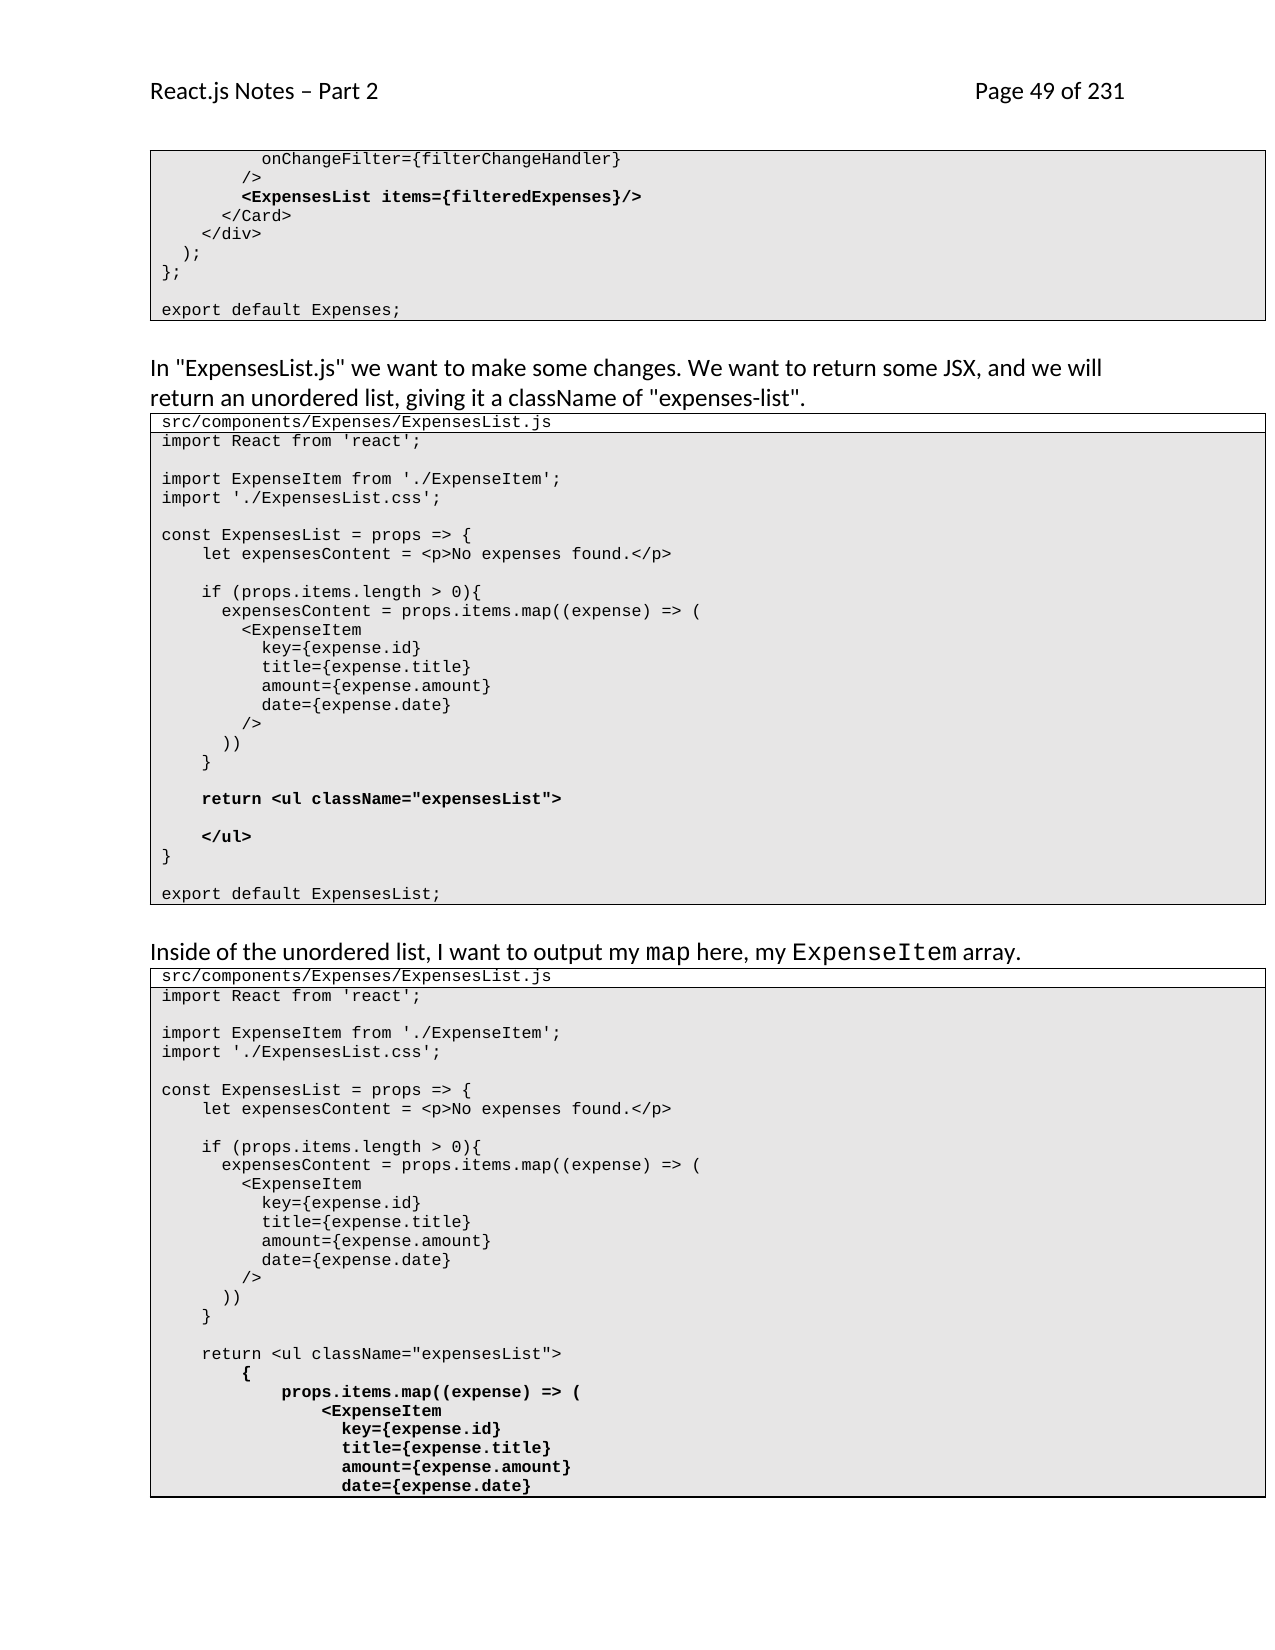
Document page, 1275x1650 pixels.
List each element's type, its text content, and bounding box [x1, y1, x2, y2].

text Inside of the unordered list, I want to output my map here, my ExpenseItem array. [150, 936, 1125, 967]
table_header src/components/Expenses/ExpensesList.js [151, 969, 1265, 987]
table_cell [151, 151, 1265, 320]
text In "ExpensesList.js" we want to make some changes. We want to return some JSX, and we will return an unordered list, giving it a className of "expenses-list". [150, 352, 1125, 413]
table_cell import React from 'react'; import ExpenseItem from './ExpenseItem'; import './ExpensesList.css'; const ExpensesList = props => { let expensesContent = <p>No expenses found.</p> if (props.items.length > 0){ expensesContent = props.items.map((expense) => ( <ExpenseItem key={expense.id} title={expense.title} amount={expense.amount} date={expense.date} /> )) } return <ul className="expensesList"> </ul> } export default ExpensesList; [151, 433, 1265, 904]
table_header src/components/Expenses/ExpensesList.js [151, 414, 1265, 432]
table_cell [151, 988, 1265, 1496]
